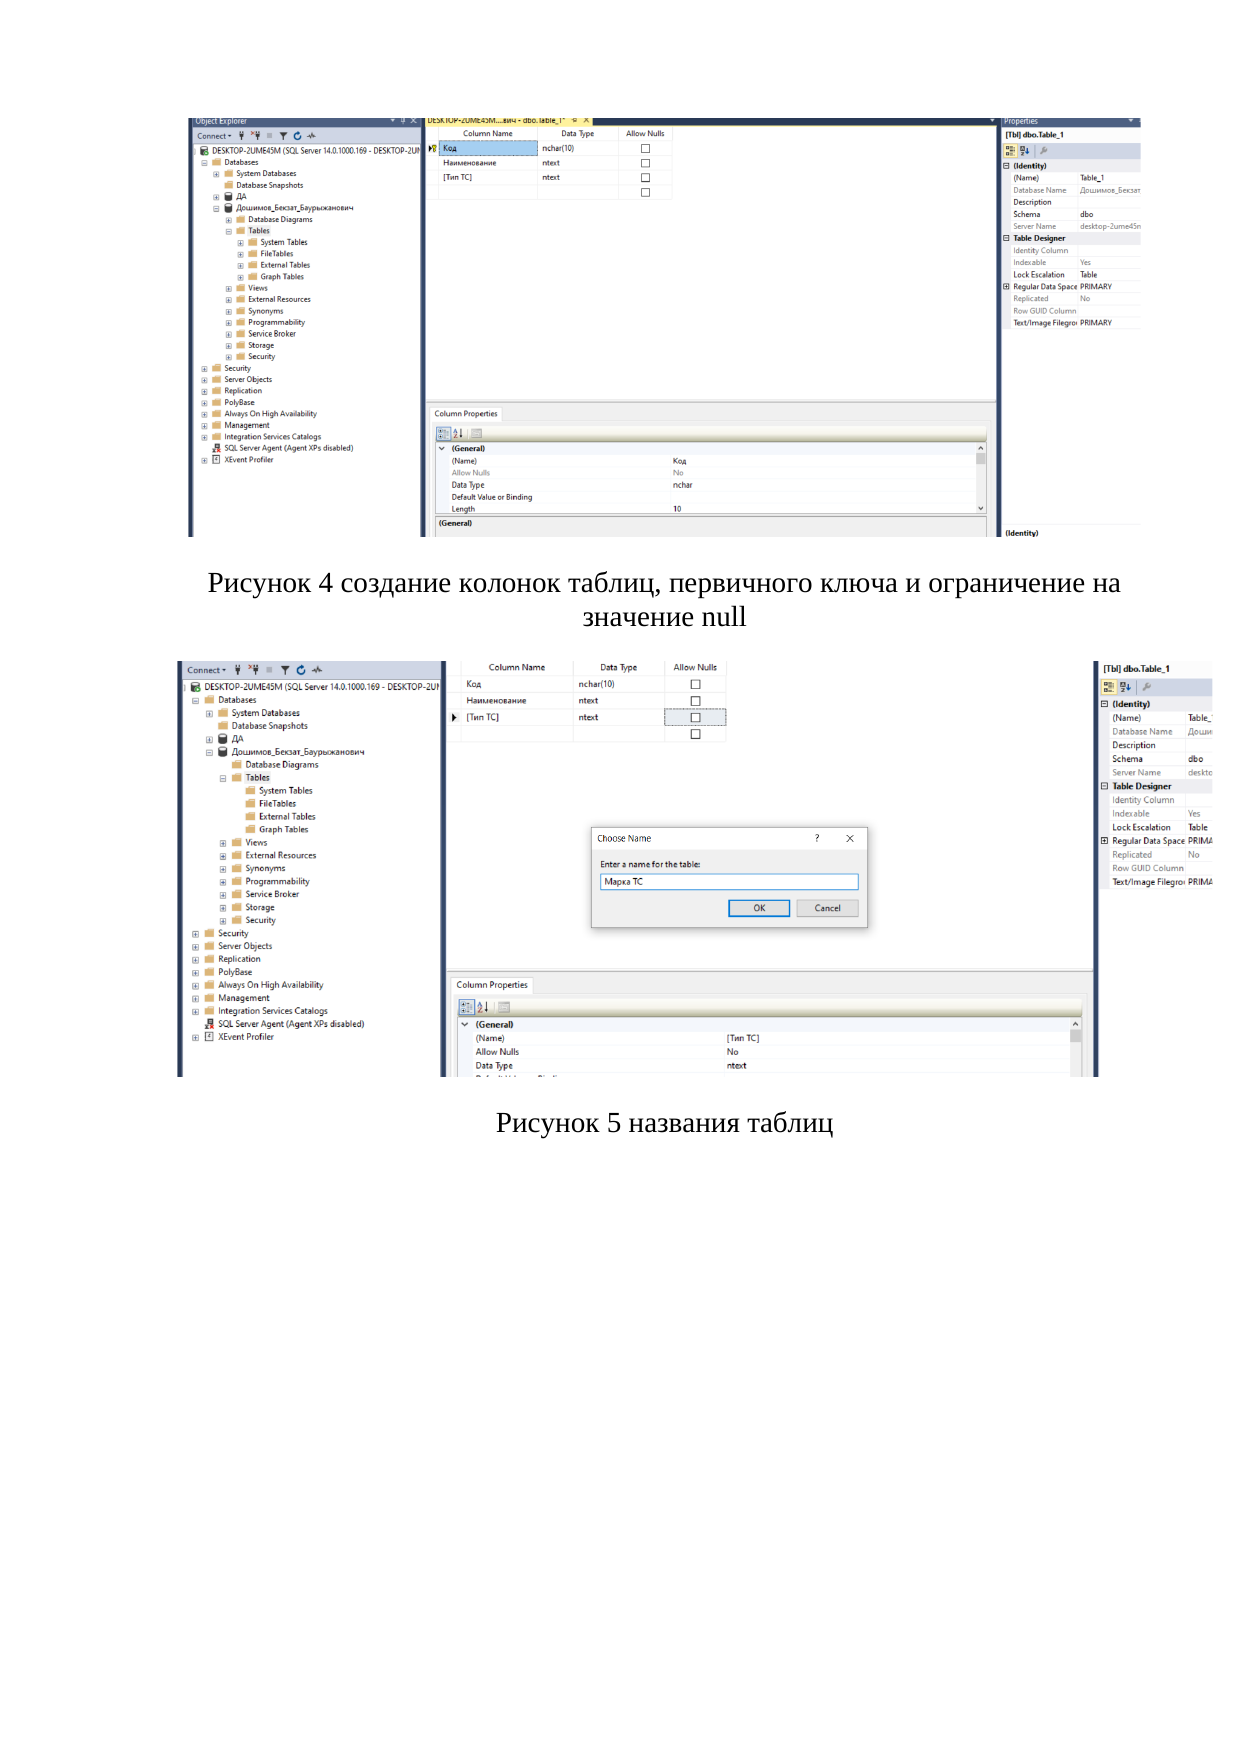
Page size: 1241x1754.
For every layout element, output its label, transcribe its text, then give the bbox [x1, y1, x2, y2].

text Рисунок 4 создание колонок таблиц, первичного ключа и ограничение на значение null [177, 566, 1152, 633]
text Рисунок 5 названия таблиц [177, 1105, 1152, 1139]
picture [177, 661, 1213, 1077]
picture [188, 118, 1141, 537]
